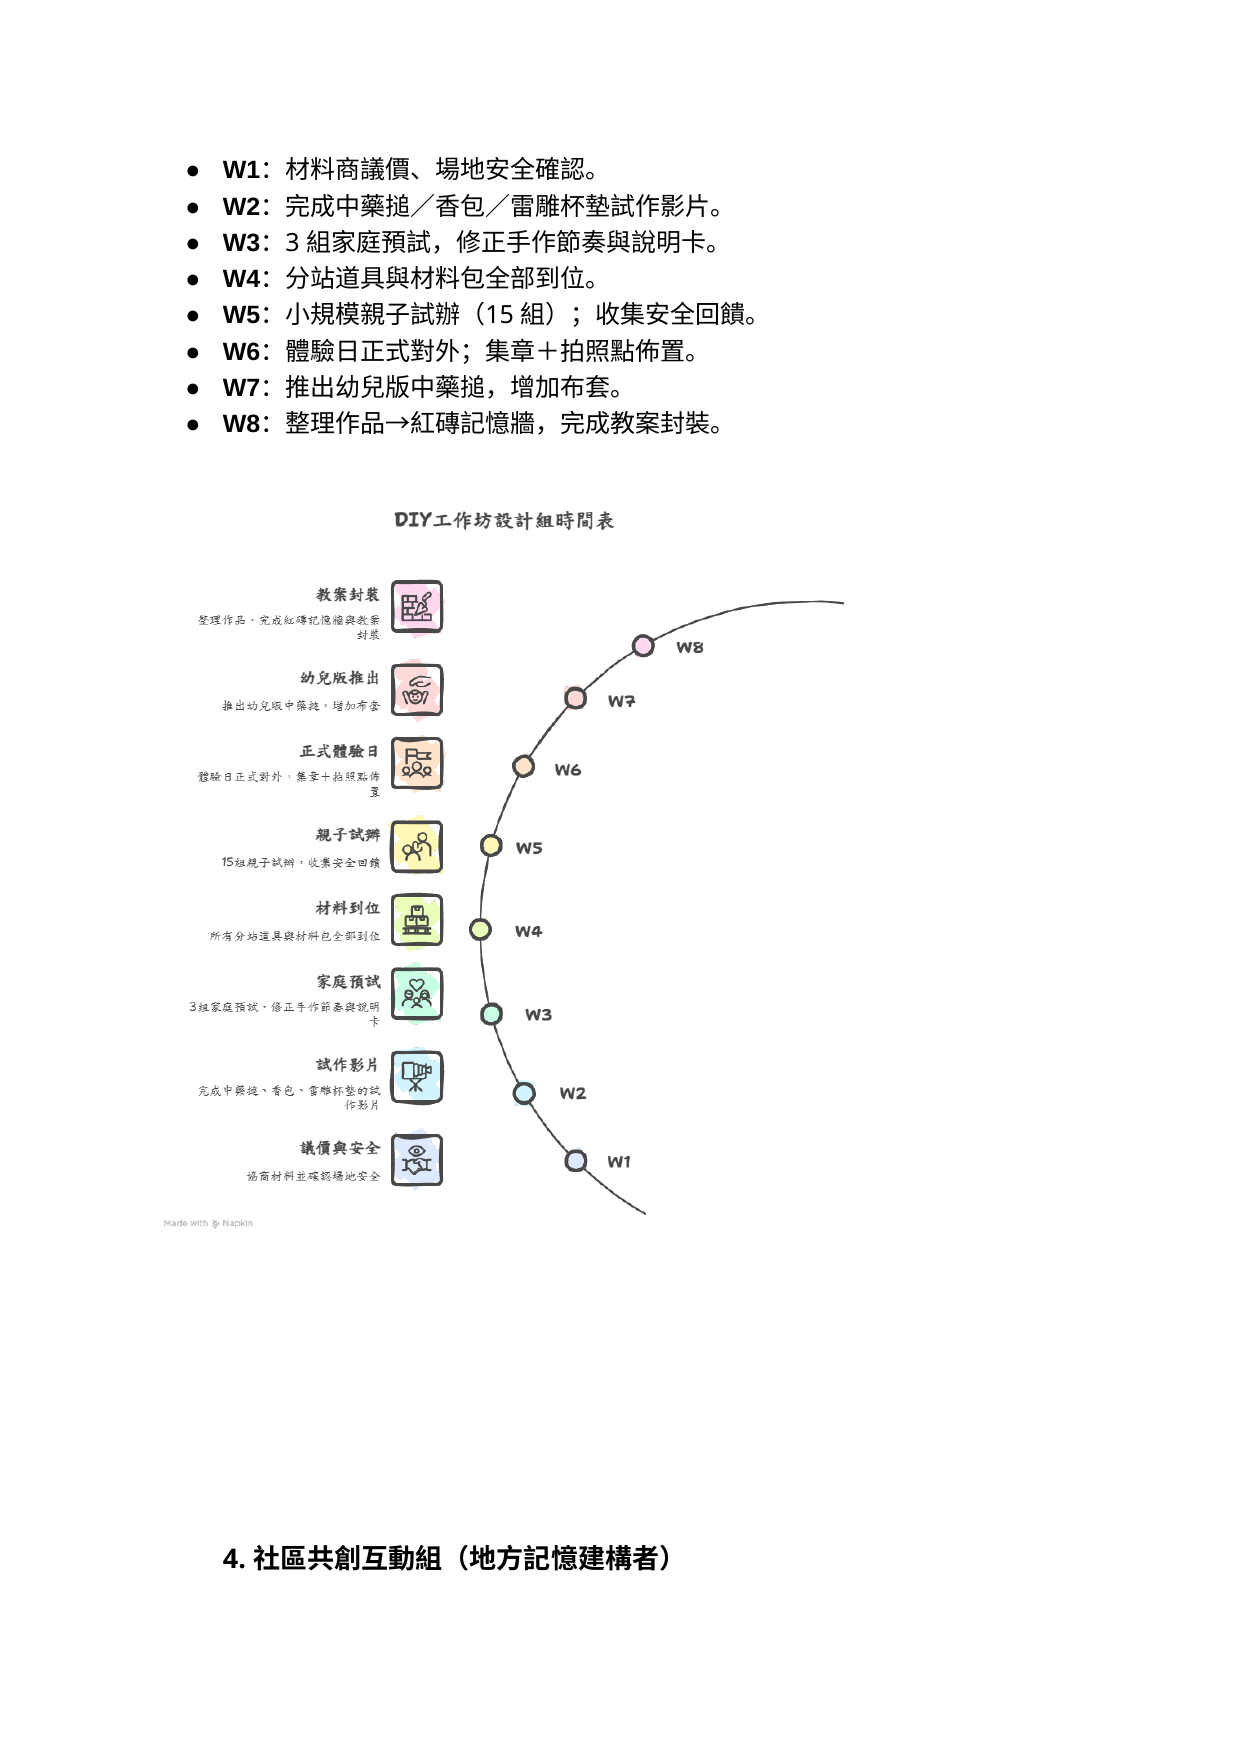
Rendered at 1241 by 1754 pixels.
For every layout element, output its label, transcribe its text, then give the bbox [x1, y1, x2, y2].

list W3：3 組家庭預試，修正手作節奏與說明卡。 [185, 222, 1090, 259]
list W5：小規模親子試辦（15 組）；收集安全回饋。 [185, 295, 1090, 331]
list W4：分站道具與材料包全部到位。 [185, 259, 1090, 295]
list W8：整理作品→紅磚記憶牆，完成教案封裝。 [185, 404, 1090, 440]
list W2：完成中藥搥／香包／雷雕杯墊試作影片。 [185, 186, 1090, 222]
picture [147, 465, 862, 1243]
list W1：材料商議價、場地安全確認。 [185, 150, 1090, 186]
list W7：推出幼兒版中藥搥，增加布套。 [185, 367, 1090, 404]
text 4. 社區共創互動組（地方記憶建構者） [223, 1537, 1090, 1576]
list W6：體驗日正式對外；集章＋拍照點佈置。 [185, 331, 1090, 367]
